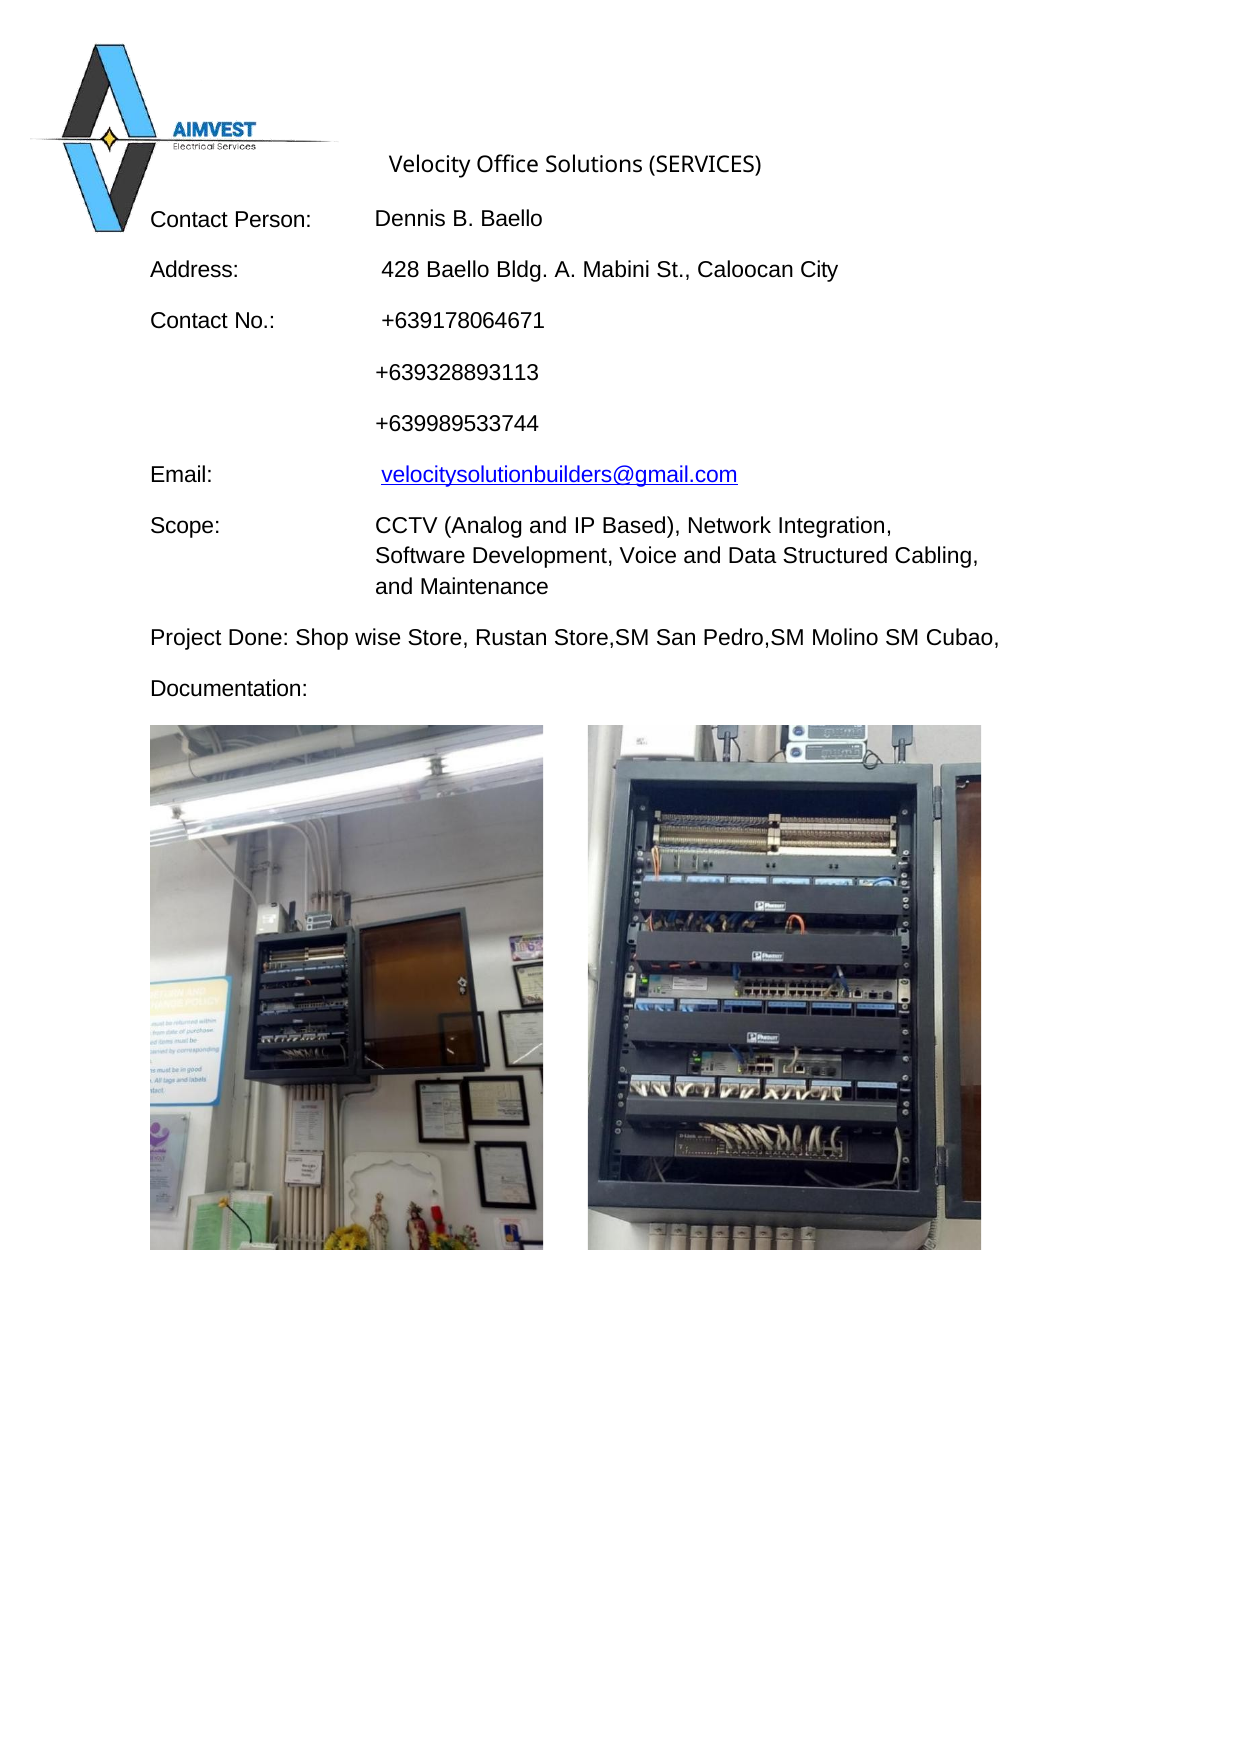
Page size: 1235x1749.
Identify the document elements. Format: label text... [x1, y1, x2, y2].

text +639328893113 [64, 359, 850, 385]
text Contact No.: +639178064671 [150, 307, 1087, 334]
picture [30, 42, 339, 234]
text Scope: CCTV (Analog and IP Based), Network Integration, Software Development, Voice and Data Structured Cabling, and Maintenance [150, 512, 985, 599]
text Velocity Office Solutions (SERVICES) [339, 148, 903, 179]
text Project Done: Shop wise Store, Rustan Store,SM San Pedro,SM Molino SM Cubao, Documentation: [150, 624, 1087, 701]
text Email: velocitysolutionbuilders@gmail.com [150, 461, 1087, 487]
picture [150, 725, 544, 1250]
text Dennis B. Baello [339, 205, 815, 232]
text Address: 428 Baello Bldg. A. Mabini St., Caloocan City [150, 256, 1087, 283]
text +639989533744 [64, 410, 850, 436]
picture [587, 725, 982, 1250]
